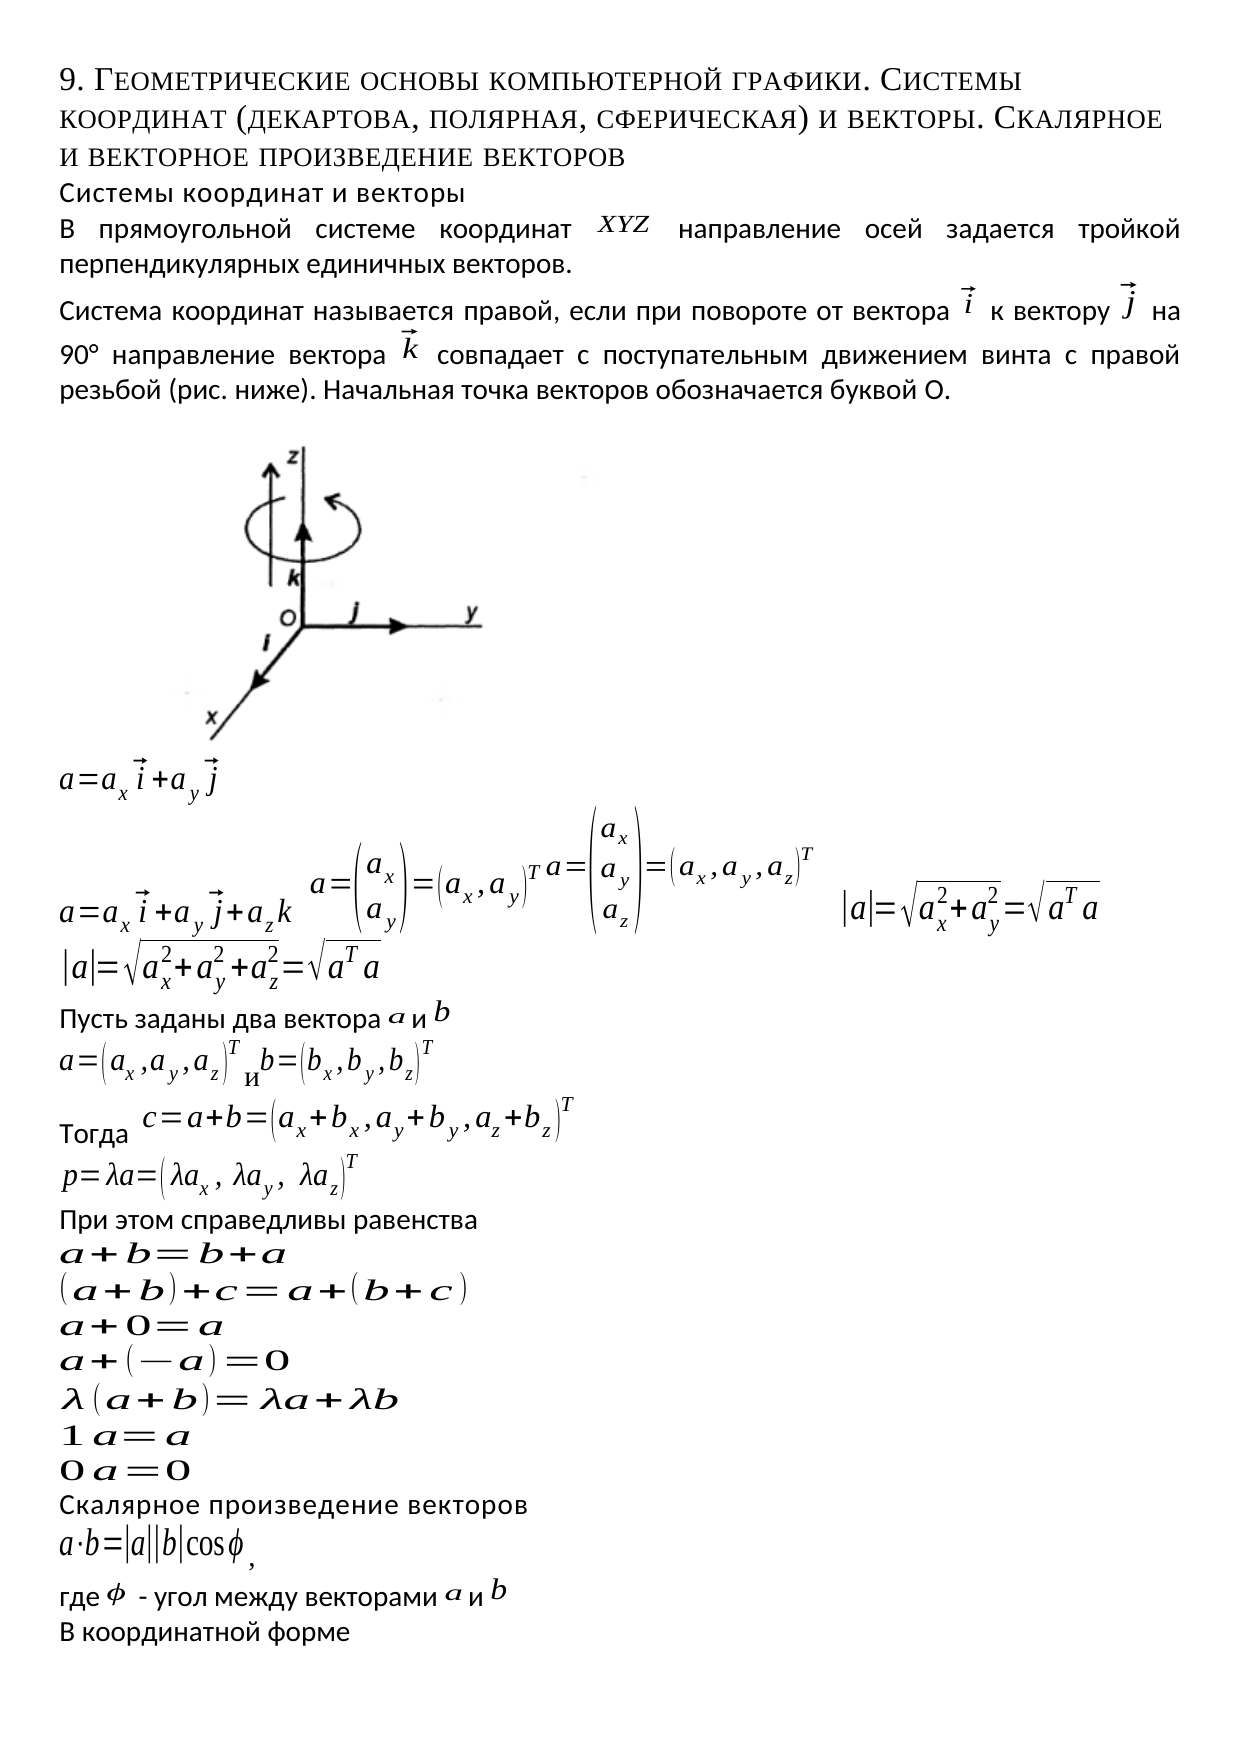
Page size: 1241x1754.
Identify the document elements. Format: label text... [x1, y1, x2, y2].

text , [59, 1522, 1181, 1573]
subtitle 9. Геометрические основы компьютерной графики. Системы координат (декартова, полярная, сферическая) и векторы. Скалярное и векторное произведение векторов [59, 59, 1181, 174]
text где - угол между векторами и [59, 1573, 1181, 1613]
picture [59, 407, 621, 756]
text Тогда [59, 1093, 1181, 1151]
text и [59, 1036, 1181, 1093]
text Скалярное произведение векторов [59, 1486, 1181, 1522]
text В прямоугольной системе координат направление осей задается тройкой перпендикулярных единичных векторов. [59, 210, 1181, 281]
text В координатной форме [59, 1613, 1181, 1649]
text Система координат называется правой, если при повороте от вектора к вектору на 90° направление вектора совпадает с поступательным движением винта с правой резьбой (рис. ниже). Начальная точка векторов обозначается буквой О. [59, 281, 1181, 407]
text При этом справедливы равенства [59, 1201, 1181, 1237]
text Пусть заданы два вектора и [59, 996, 1181, 1036]
text Системы координат и векторы [59, 174, 1181, 210]
